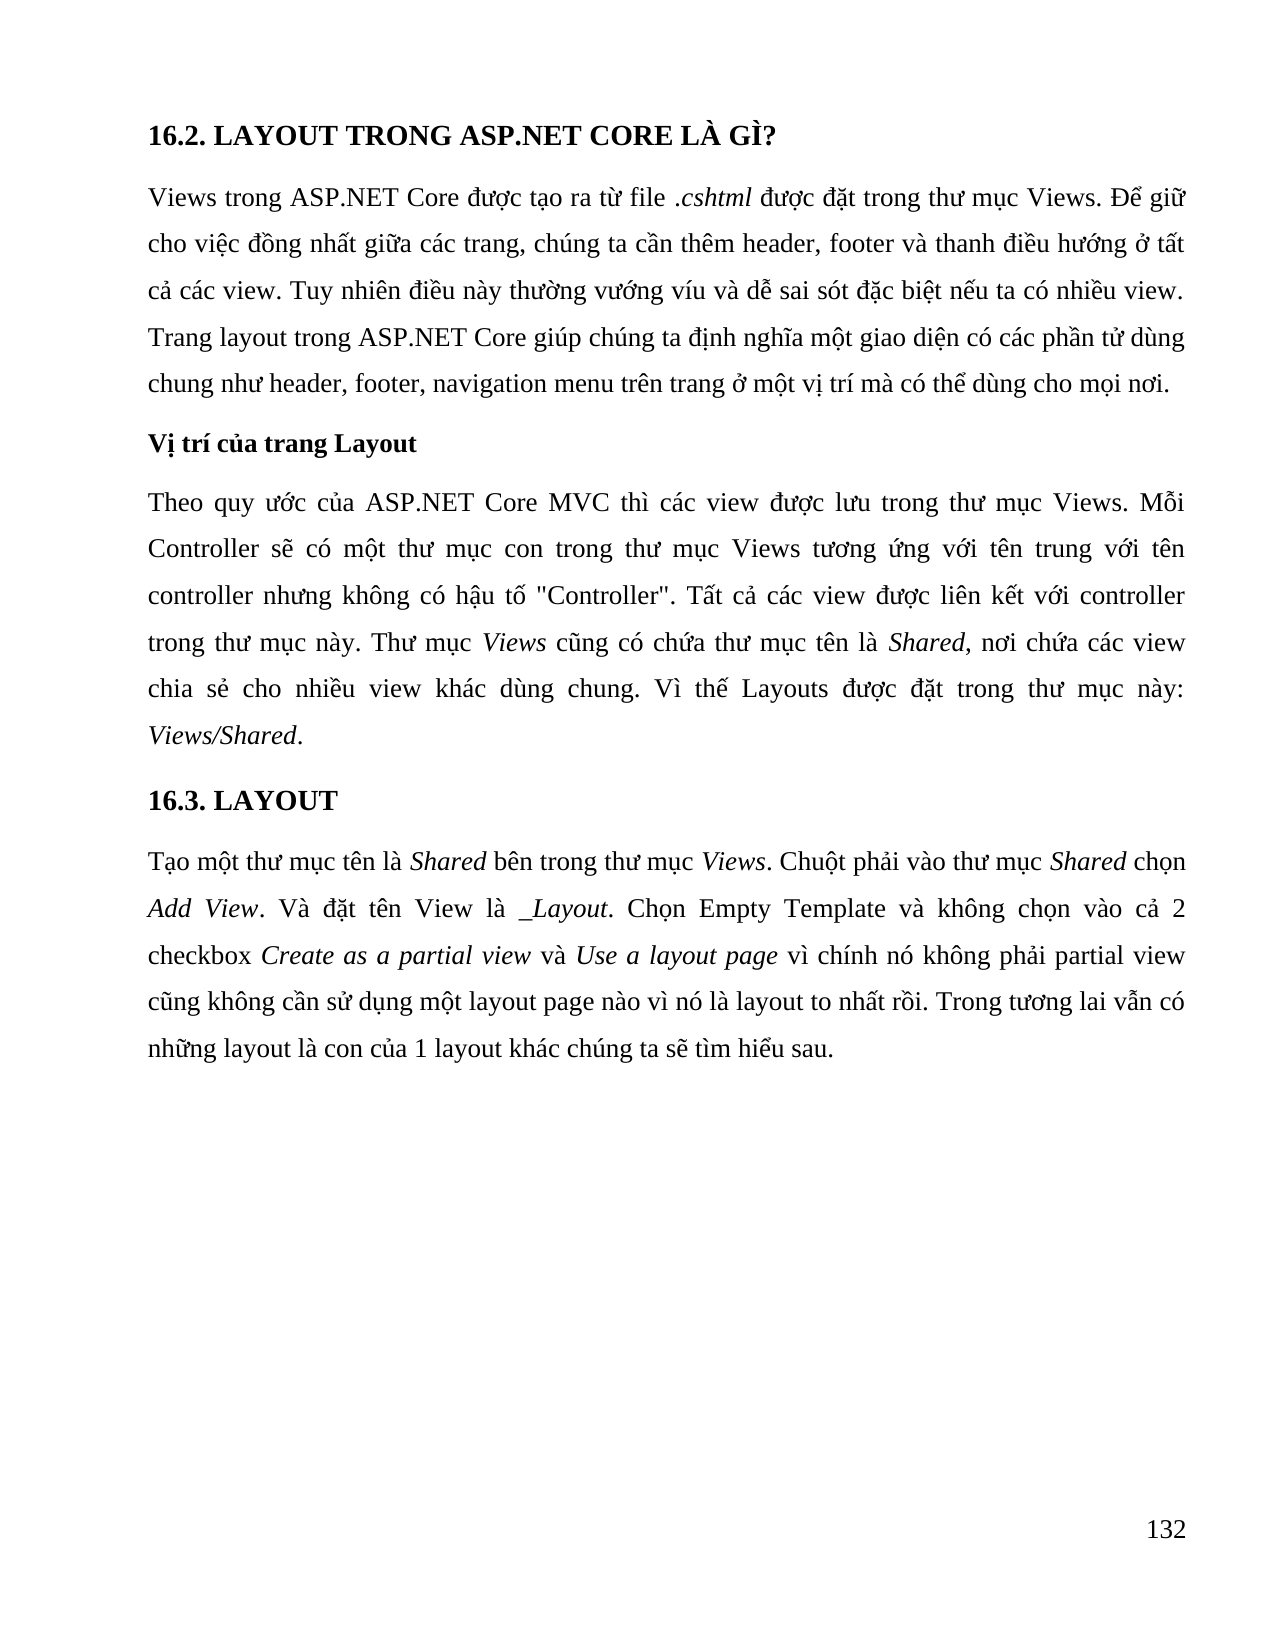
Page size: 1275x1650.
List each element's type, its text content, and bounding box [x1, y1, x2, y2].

subtitle 16.2. Layout trong ASP.NET Core là gì? [148, 118, 1186, 152]
subtitle 16.3. Layout [148, 783, 1186, 816]
text Tạo một thư mục tên là Shared bên trong thư mục Views. Chuột phải vào thư mục Shared chọn Add View. Và đặt tên View là _Layout. Chọn Empty Template và không chọn vào cả 2 checkbox Create as a partial view và Use a layout page vì chính nó không phải partial view cũng không cần sử dụng một layout page nào vì nó là layout to nhất rồi. Trong tương lai vẫn có những layout là con của 1 layout khác chúng ta sẽ tìm hiểu sau. [148, 845, 1186, 1063]
text Views trong ASP.NET Core được tạo ra từ file .cshtml được đặt trong thư mục Views. Để giữ cho việc đồng nhất giữa các trang, chúng ta cần thêm header, footer và thanh điều hướng ở tất cả các view. Tuy nhiên điều này thường vướng víu và dễ sai sót đặc biệt nếu ta có nhiều view. Trang layout trong ASP.NET Core giúp chúng ta định nghĩa một giao diện có các phần tử dùng chung như header, footer, navigation menu trên trang ở một vị trí mà có thể dùng cho mọi nơi. [148, 181, 1186, 399]
text Vị trí của trang Layout [148, 427, 1186, 458]
text Theo quy ước của ASP.NET Core MVC thì các view được lưu trong thư mục Views. Mỗi Controller sẽ có một thư mục con trong thư mục Views tương ứng với tên trung với tên controller nhưng không có hậu tố "Controller". Tất cả các view được liên kết với controller trong thư mục này. Thư mục Views cũng có chứa thư mục tên là Shared, nơi chứa các view chia sẻ cho nhiều view khác dùng chung. Vì thế Layouts được đặt trong thư mục này: Views/Shared. [148, 486, 1186, 750]
